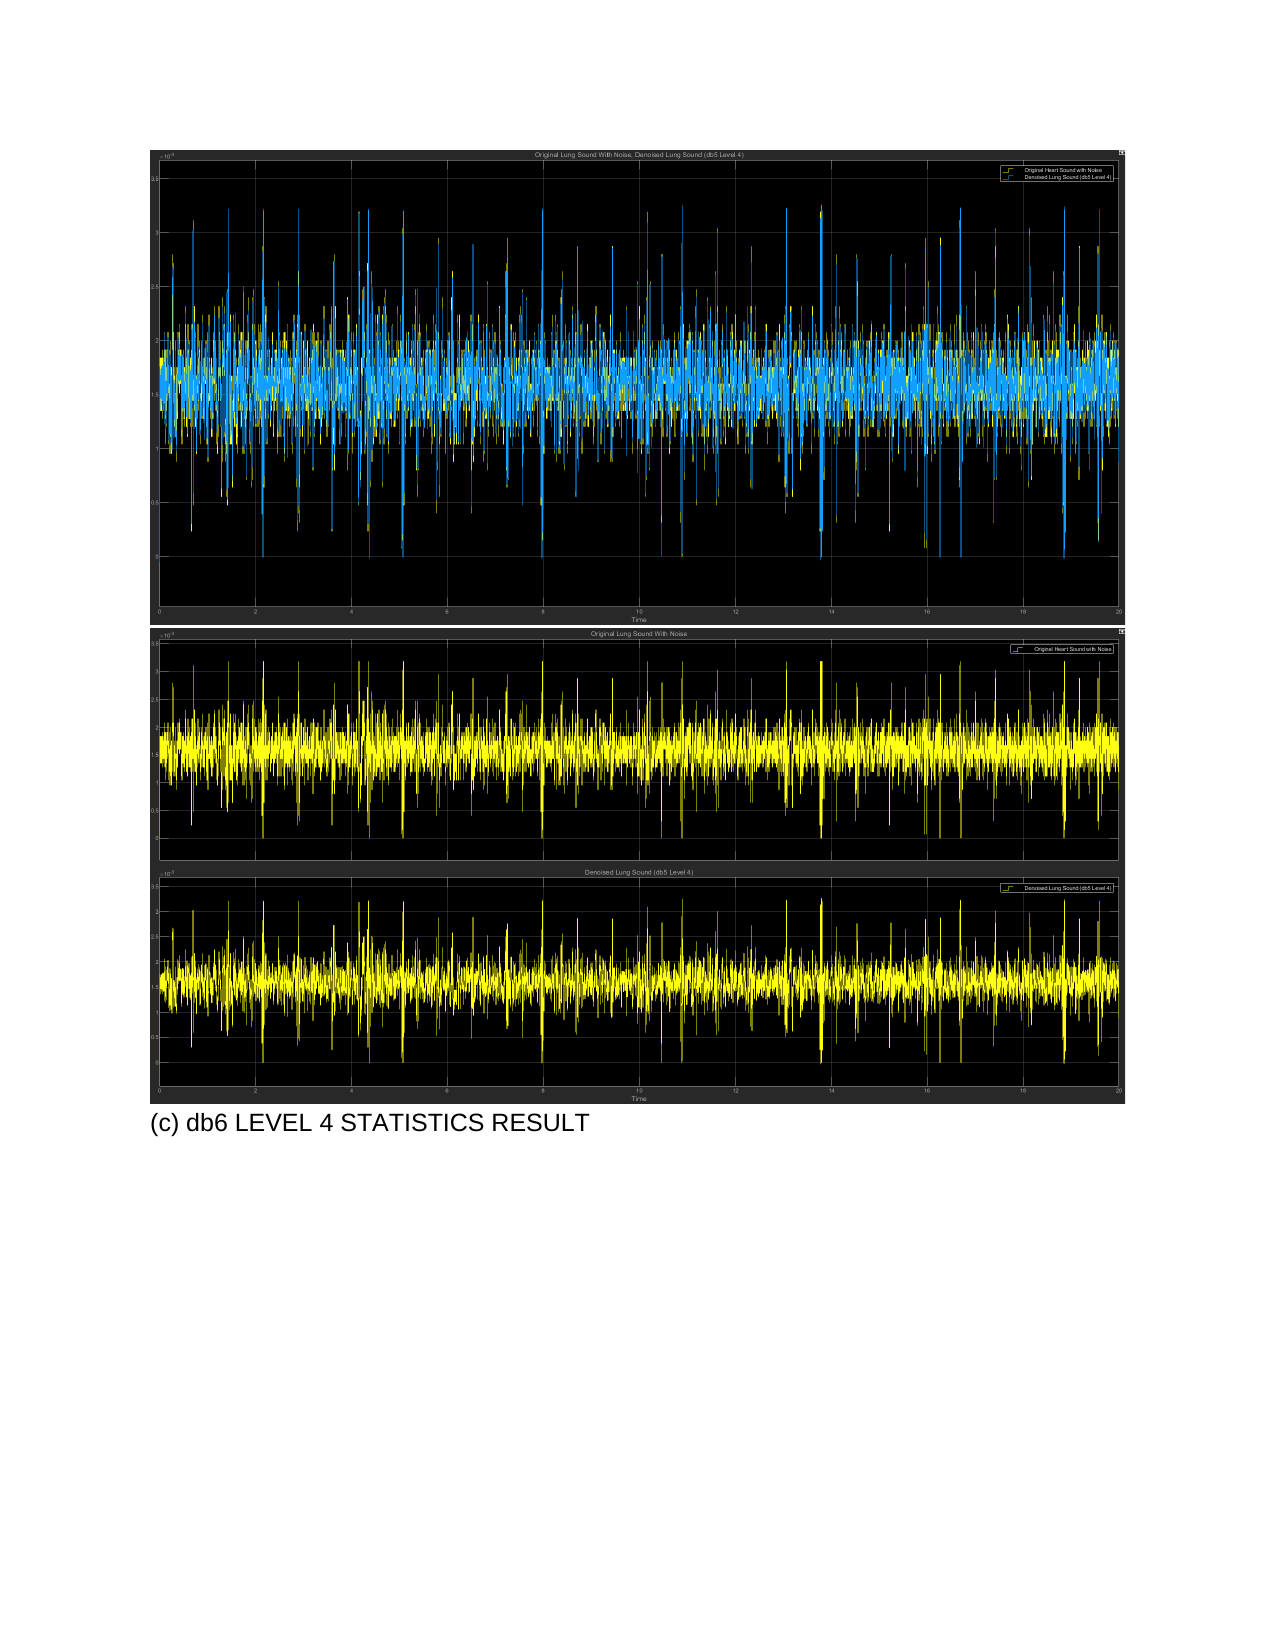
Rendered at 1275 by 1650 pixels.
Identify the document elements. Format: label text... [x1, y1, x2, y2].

text (c) db6 LEVEL 4 STATISTICS RESULT [150, 1108, 1125, 1136]
picture [150, 150, 1125, 625]
picture [150, 628, 1125, 1104]
